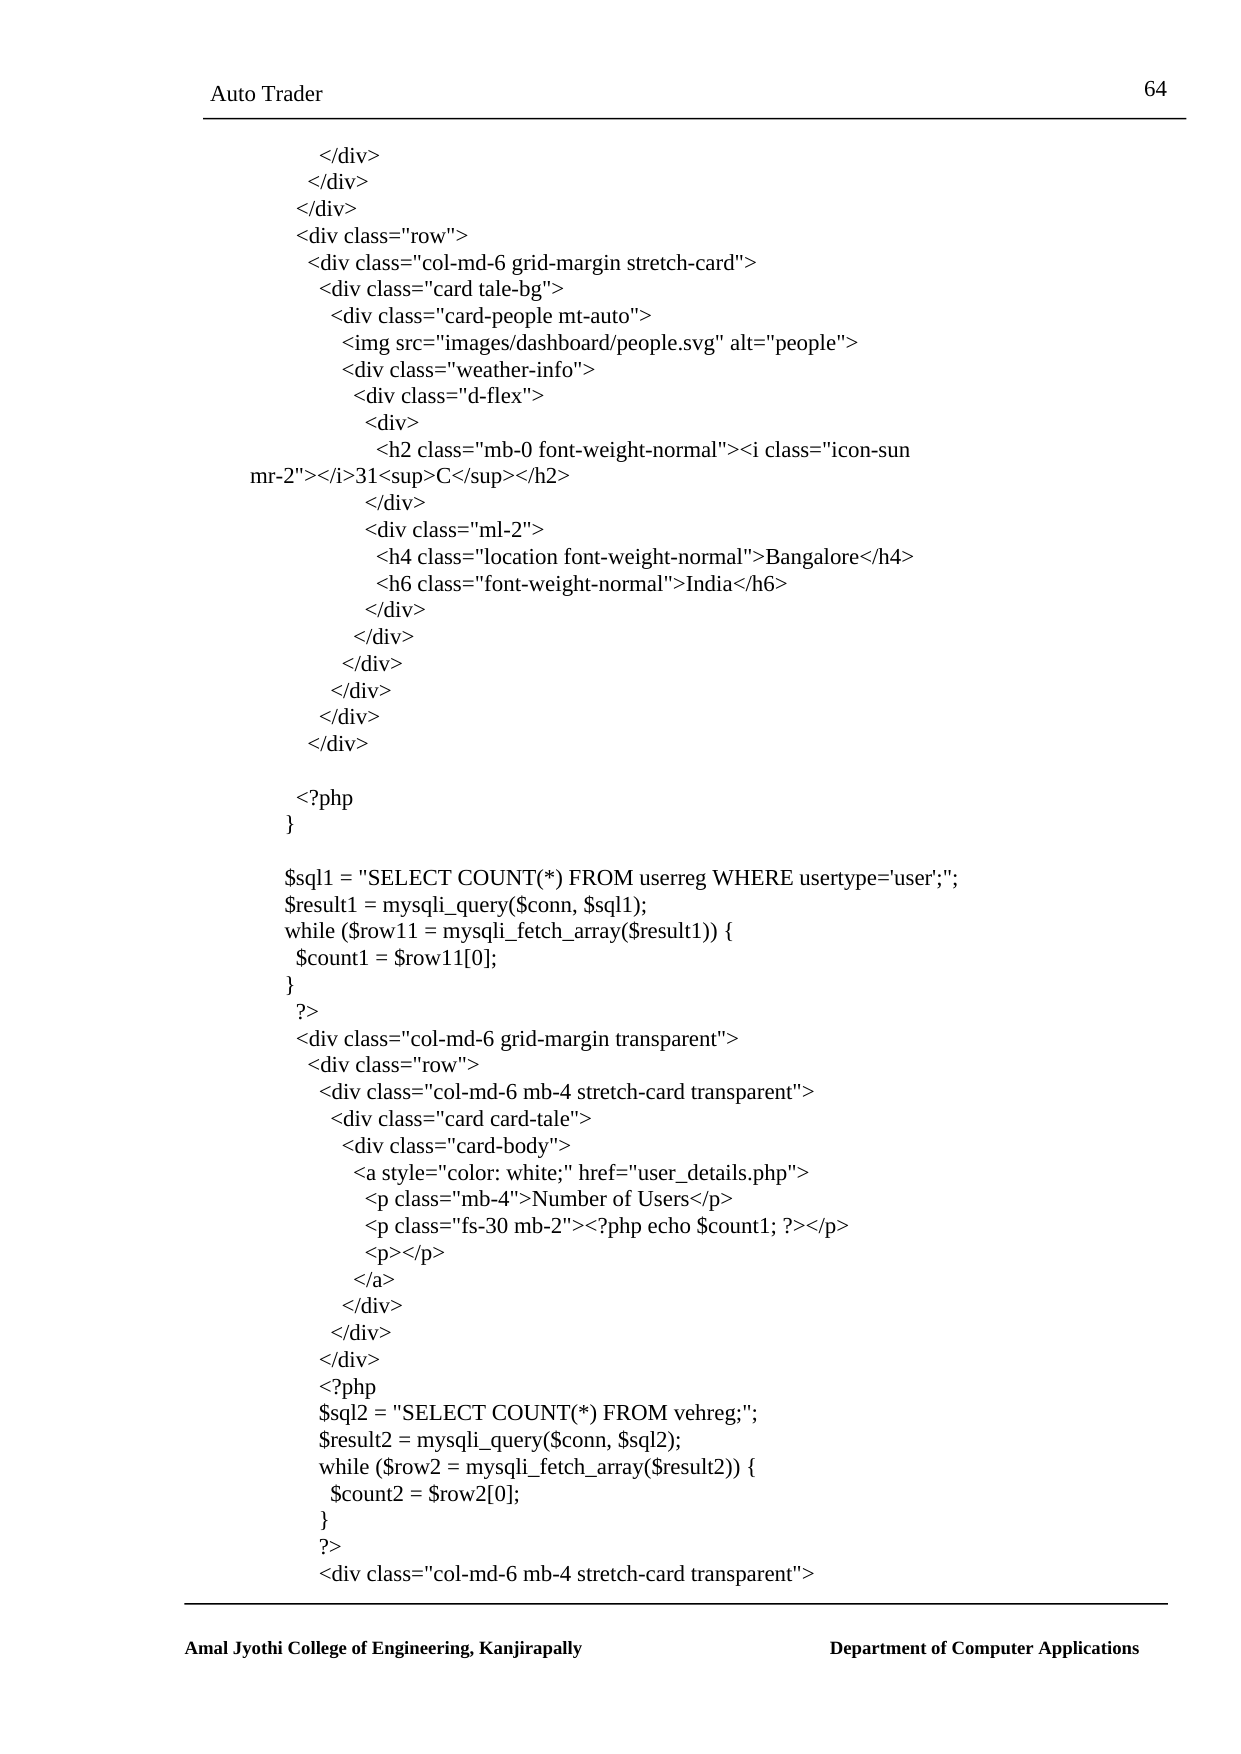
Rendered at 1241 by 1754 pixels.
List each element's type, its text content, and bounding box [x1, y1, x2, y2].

text <p class="fs-30 mb-2"><?php echo $count1; ?></p> [250, 1212, 1180, 1238]
text </div> [250, 195, 1180, 222]
text <p class="mb-4">Number of Users</p> [250, 1185, 1180, 1212]
text } [250, 811, 1180, 837]
text </div> [250, 1319, 1180, 1346]
text </div> [250, 650, 1180, 676]
text </div> [250, 730, 1180, 757]
text </div> [250, 168, 1180, 195]
text $result1 = mysqli_query($conn, $sql1); [250, 891, 1180, 917]
text <h4 class="location font-weight-normal">Bangalore</h4> [250, 543, 1180, 569]
text $sql2 = "SELECT COUNT(*) FROM vehreg;"; [250, 1399, 1180, 1426]
text ?> [250, 1533, 1180, 1560]
text $count1 = $row11[0]; [250, 944, 1180, 971]
text </div> [250, 703, 1180, 730]
text <div class="d-flex"> [250, 383, 1180, 409]
text $count2 = $row2[0]; [250, 1480, 1180, 1506]
text <div class="row"> [250, 222, 1180, 248]
text $sql1 = "SELECT COUNT(*) FROM userreg WHERE usertype='user';"; [250, 864, 1180, 890]
text <div class="col-md-6 mb-4 stretch-card transparent"> [250, 1078, 1180, 1104]
text </div> [250, 142, 1180, 168]
text ?> [250, 998, 1180, 1024]
text <div class="card tale-bg"> [250, 276, 1180, 302]
text <div class="card-body"> [250, 1132, 1180, 1158]
text <div class="ml-2"> [250, 516, 1180, 542]
text <div class="col-md-6 mb-4 stretch-card transparent"> [250, 1560, 1180, 1586]
text while ($row11 = mysqli_fetch_array($result1)) { [250, 918, 1180, 944]
text <div class="col-md-6 grid-margin stretch-card"> [250, 249, 1180, 275]
text <div class="card card-tale"> [250, 1105, 1180, 1131]
text <div class="weather-info"> [250, 356, 1180, 382]
text <h6 class="font-weight-normal">India</h6> [250, 569, 1180, 596]
text <div class="card-people mt-auto"> [250, 302, 1180, 329]
text </div> [250, 489, 1180, 516]
text </a> [250, 1266, 1180, 1292]
text </div> [250, 677, 1180, 703]
text </div> [250, 1292, 1180, 1319]
text <img src="images/dashboard/people.svg" alt="people"> [250, 329, 1180, 355]
text </div> [250, 623, 1180, 649]
text while ($row2 = mysqli_fetch_array($result2)) { [250, 1453, 1180, 1479]
text <div class="col-md-6 grid-margin transparent"> [250, 1025, 1180, 1051]
text </div> [250, 596, 1180, 623]
text <h2 class="mb-0 font-weight-normal"><i class="icon-sun mr-2"></i>31<sup>C</sup></h2> [250, 436, 1180, 489]
text <?php [250, 1373, 1180, 1399]
text $result2 = mysqli_query($conn, $sql2); [250, 1426, 1180, 1453]
text <?php [250, 784, 1180, 810]
text } [250, 1507, 1180, 1533]
text <div class="row"> [250, 1051, 1180, 1078]
text <p></p> [250, 1239, 1180, 1265]
text <a style="color: white;" href="user_details.php"> [250, 1158, 1180, 1185]
text <div> [250, 409, 1180, 436]
text </div> [250, 1346, 1180, 1372]
text } [250, 971, 1180, 997]
